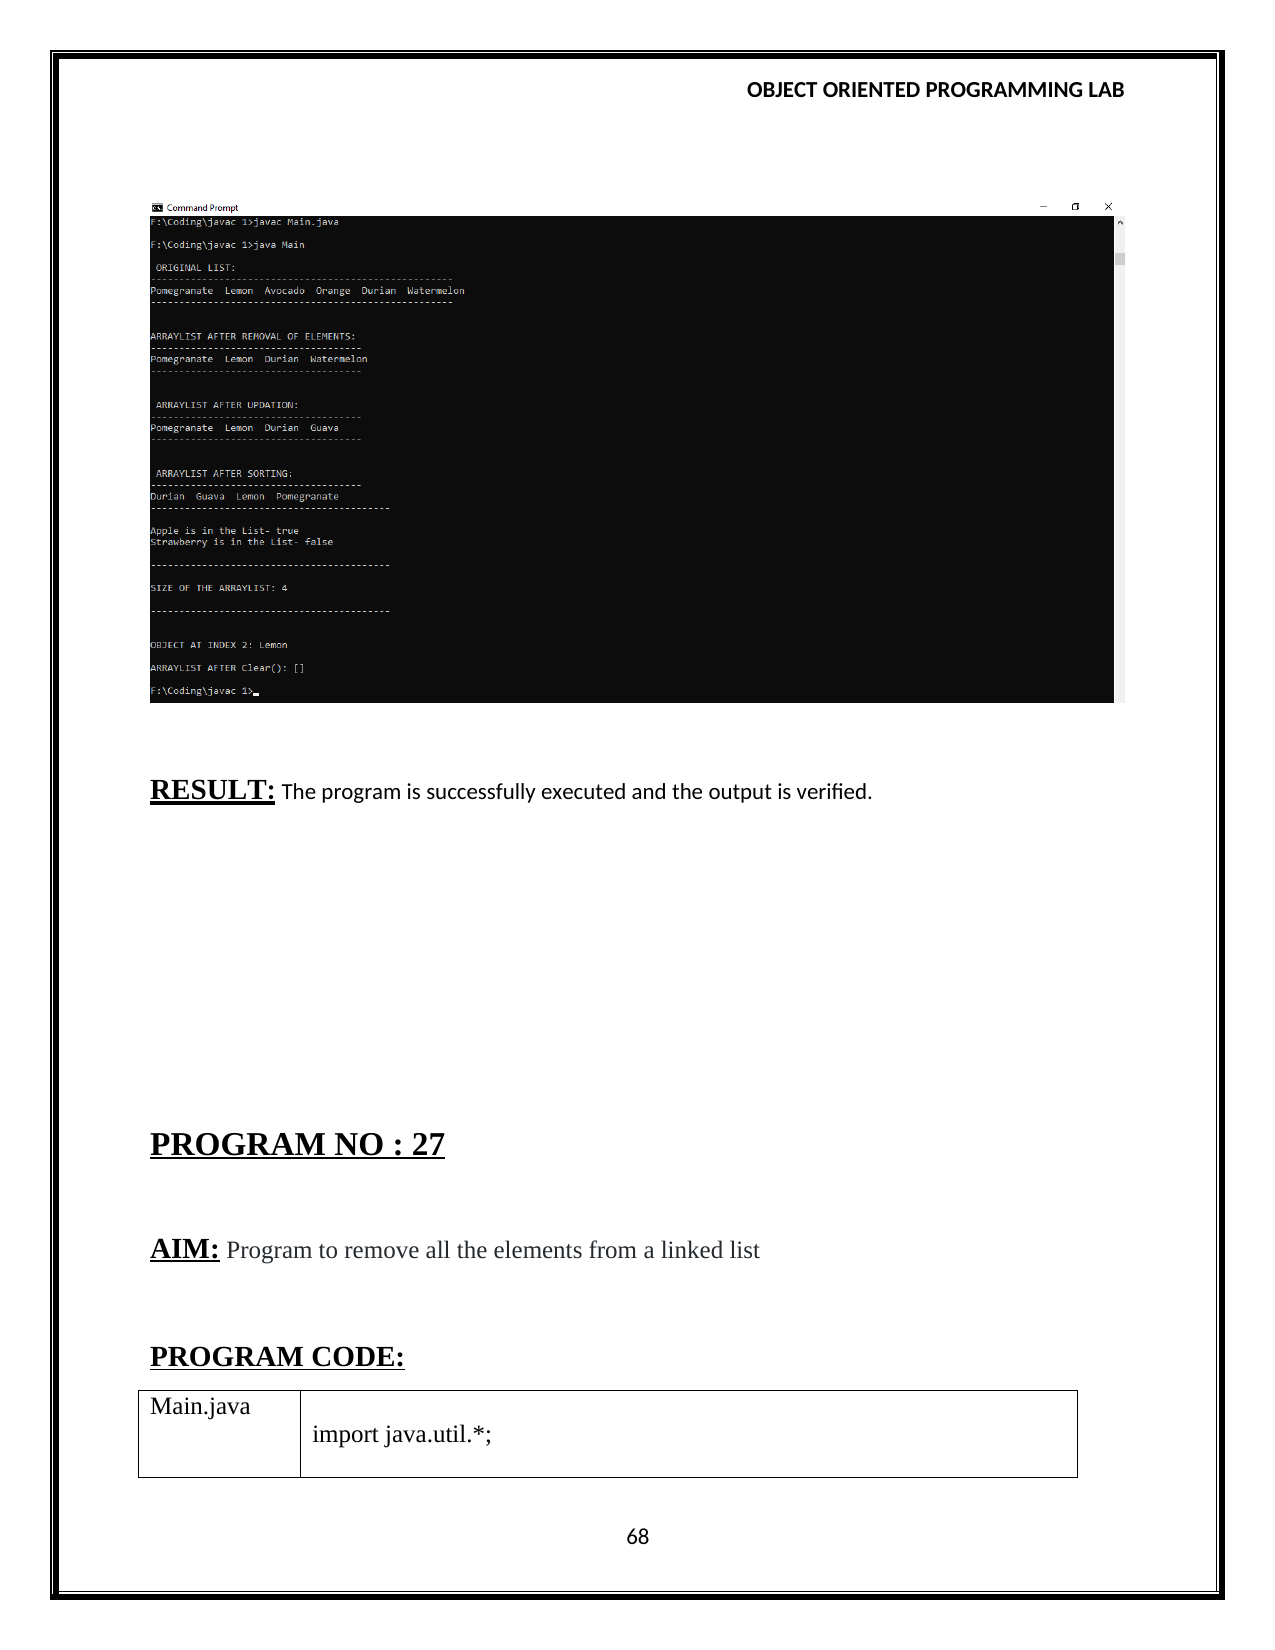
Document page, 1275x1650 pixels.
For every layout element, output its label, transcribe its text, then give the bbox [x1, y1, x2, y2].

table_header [301, 1391, 1077, 1477]
text RESULT: The program is successfully executed and the output is verified. [150, 771, 1125, 807]
text PROGRAM NO : 27 [150, 1124, 1125, 1162]
picture [150, 199, 1125, 703]
text AIM: Program to remove all the elements from a linked list [150, 1231, 1125, 1265]
text PROGRAM CODE: [150, 1339, 1125, 1373]
table_header Main.java [139, 1391, 300, 1477]
